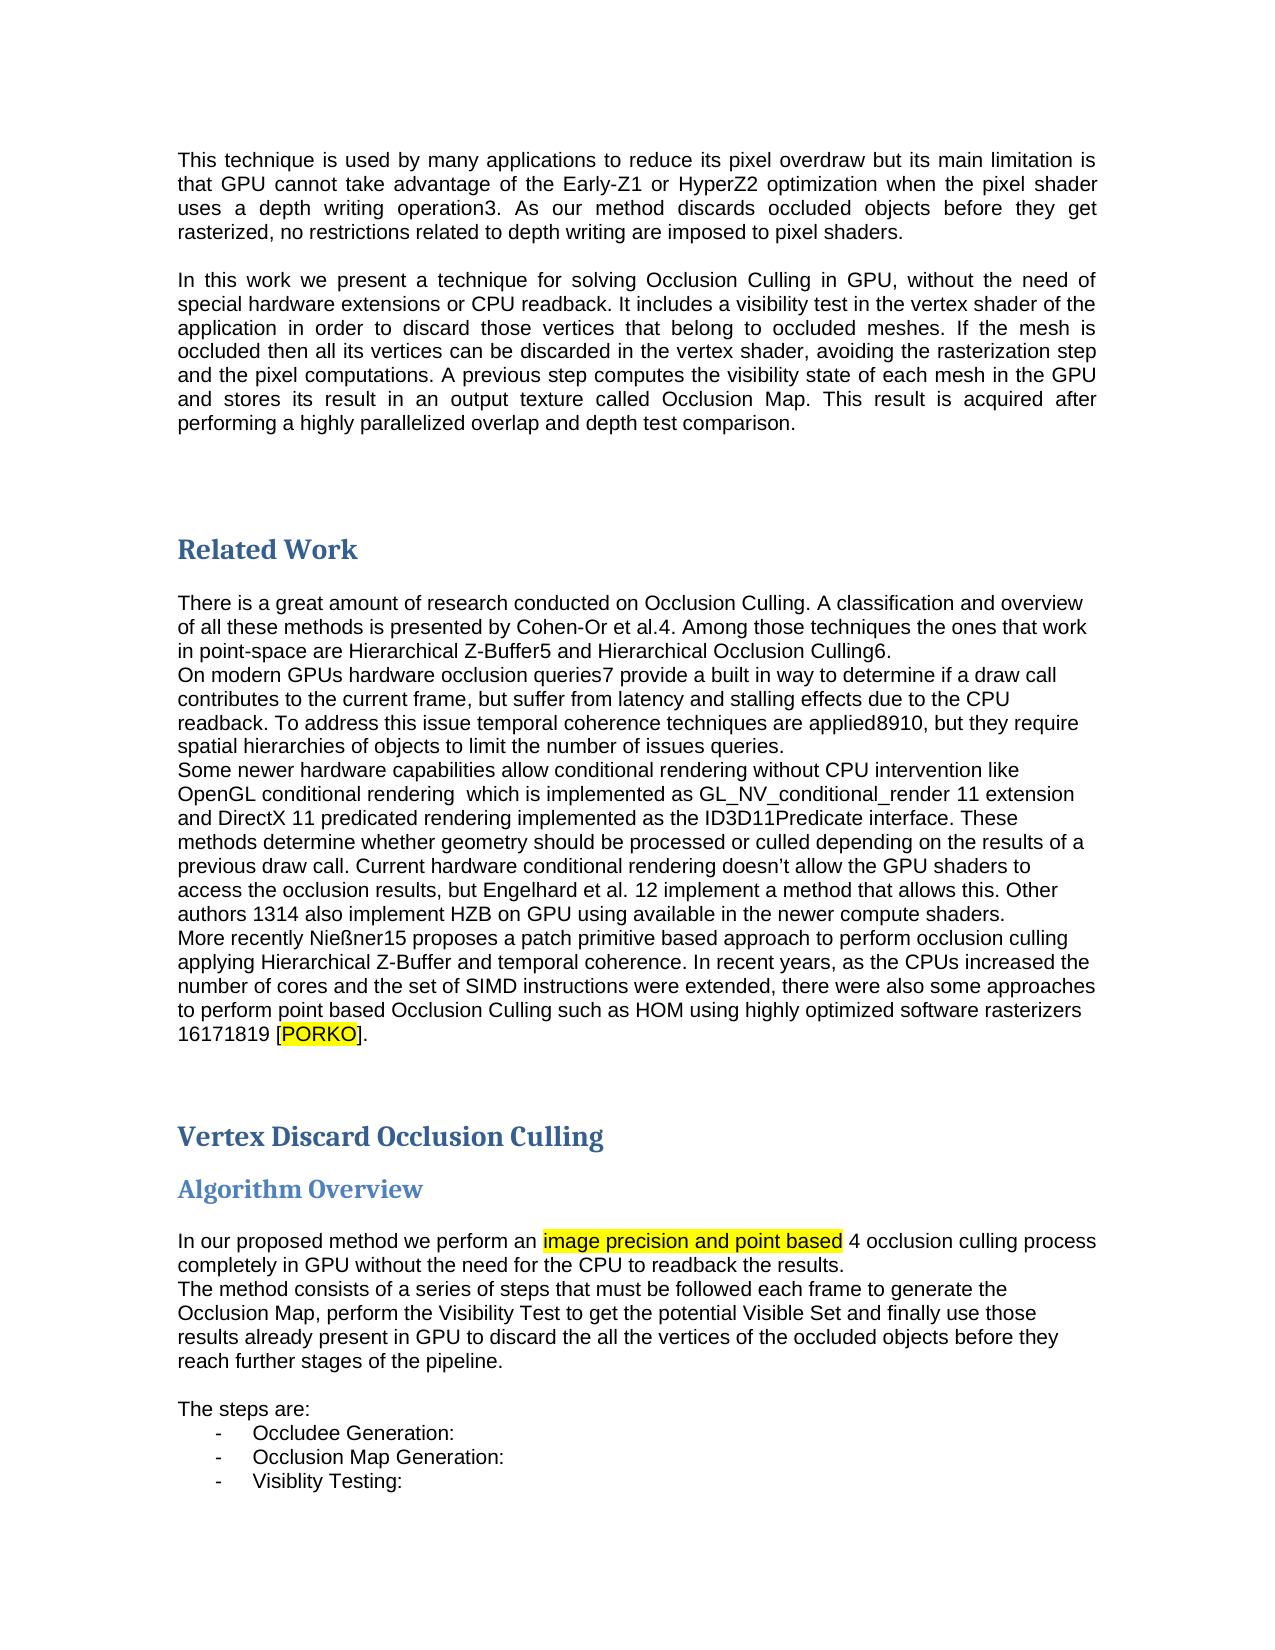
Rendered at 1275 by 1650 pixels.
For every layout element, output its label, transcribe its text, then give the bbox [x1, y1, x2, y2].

text Some newer hardware capabilities allow conditional rendering without CPU intervention like OpenGL conditional rendering which is implemented as GL_NV_conditional_render extension and DirectX 11 predicated rendering implemented as the ID3D11Predicate interface. These methods determine whether geometry should be processed or culled depending on the results of a previous draw call. Current hardware conditional rendering doesn’t allow the GPU shaders to access the occlusion results, but Engelhard et al. implement a method that allows this. Other authors also implement HZB on GPU using available in the newer compute shaders. [177, 758, 1098, 926]
text This technique is used by many applications to reduce its pixel overdraw but its main limitation is that GPU cannot take advantage of the Early-Z or HyperZ optimization when the pixel shader uses a depth writing operation. As our method discards occluded objects before they get rasterized, no restrictions related to depth writing are imposed to pixel shaders. [177, 148, 1098, 243]
list Visiblity Testing: [215, 1469, 1098, 1493]
text The method consists of a series of steps that must be followed each frame to generate the Occlusion Map, perform the Visibility Test to get the potential Visible Set and finally use those results already present in GPU to discard the all the vertices of the occluded objects before they reach further stages of the pipeline. [177, 1277, 1098, 1373]
text In our proposed method we perform an image precision and point based occlusion culling process completely in GPU without the need for the CPU to readback the results. [177, 1229, 1098, 1277]
list Occlusion Map Generation: [215, 1445, 1098, 1469]
text More recently Nießner proposes a patch primitive based approach to perform occlusion culling applying Hierarchical Z-Buffer and temporal coherence. In recent years, as the CPUs increased the number of cores and the set of SIMD instructions were extended, there were also some approaches to perform point based Occlusion Culling such as HOM using highly optimized software rasterizers [PORKO]. [177, 926, 1098, 1046]
subtitle Related Work [177, 533, 1098, 567]
text There is a great amount of research conducted on Occlusion Culling. A classification and overview of all these methods is presented by Cohen-Or et al.. Among those techniques the ones that work in point-space are Hierarchical Z-Buffer and Hierarchical Occlusion Culling. [177, 591, 1098, 662]
subtitle Vertex Discard Occlusion Culling [177, 1120, 1098, 1153]
subtitle Algorithm Overview [177, 1174, 1098, 1205]
list Occludee Generation: [215, 1421, 1098, 1445]
text On modern GPUs hardware occlusion queries provide a built in way to determine if a draw call contributes to the current frame, but suffer from latency and stalling effects due to the CPU readback. To address this issue temporal coherence techniques are applied, but they require spatial hierarchies of objects to limit the number of issues queries. [177, 662, 1098, 758]
text The steps are: [177, 1397, 1098, 1421]
text In this work we present a technique for solving Occlusion Culling in GPU, without the need of special hardware extensions or CPU readback. It includes a visibility test in the vertex shader of the application in order to discard those vertices that belong to occluded meshes. If the mesh is occluded then all its vertices can be discarded in the vertex shader, avoiding the rasterization step and the pixel computations. A previous step computes the visibility state of each mesh in the GPU and stores its result in an output texture called Occlusion Map. This result is acquired after performing a highly parallelized overlap and depth test comparison. [177, 267, 1098, 435]
